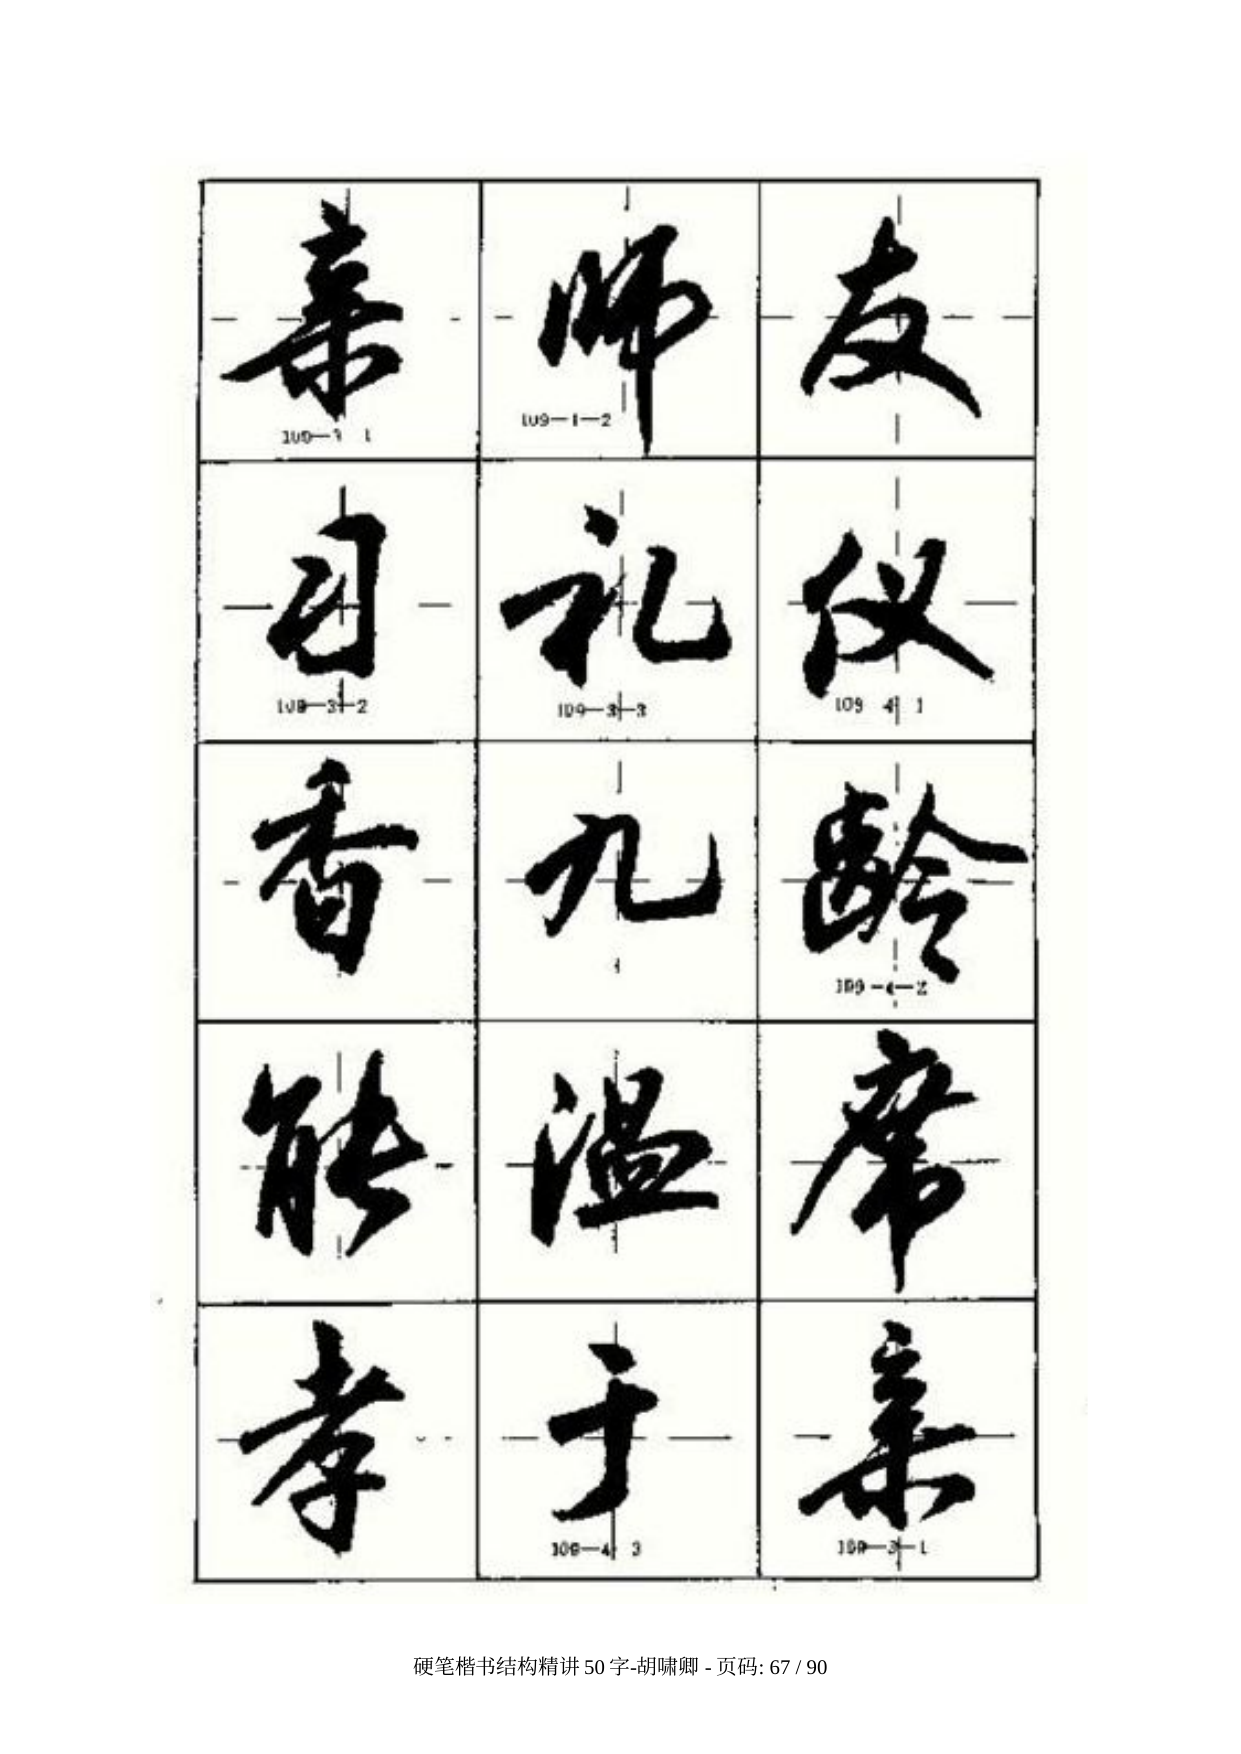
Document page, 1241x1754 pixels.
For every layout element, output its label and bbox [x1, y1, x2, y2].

picture [150, 150, 1088, 1604]
